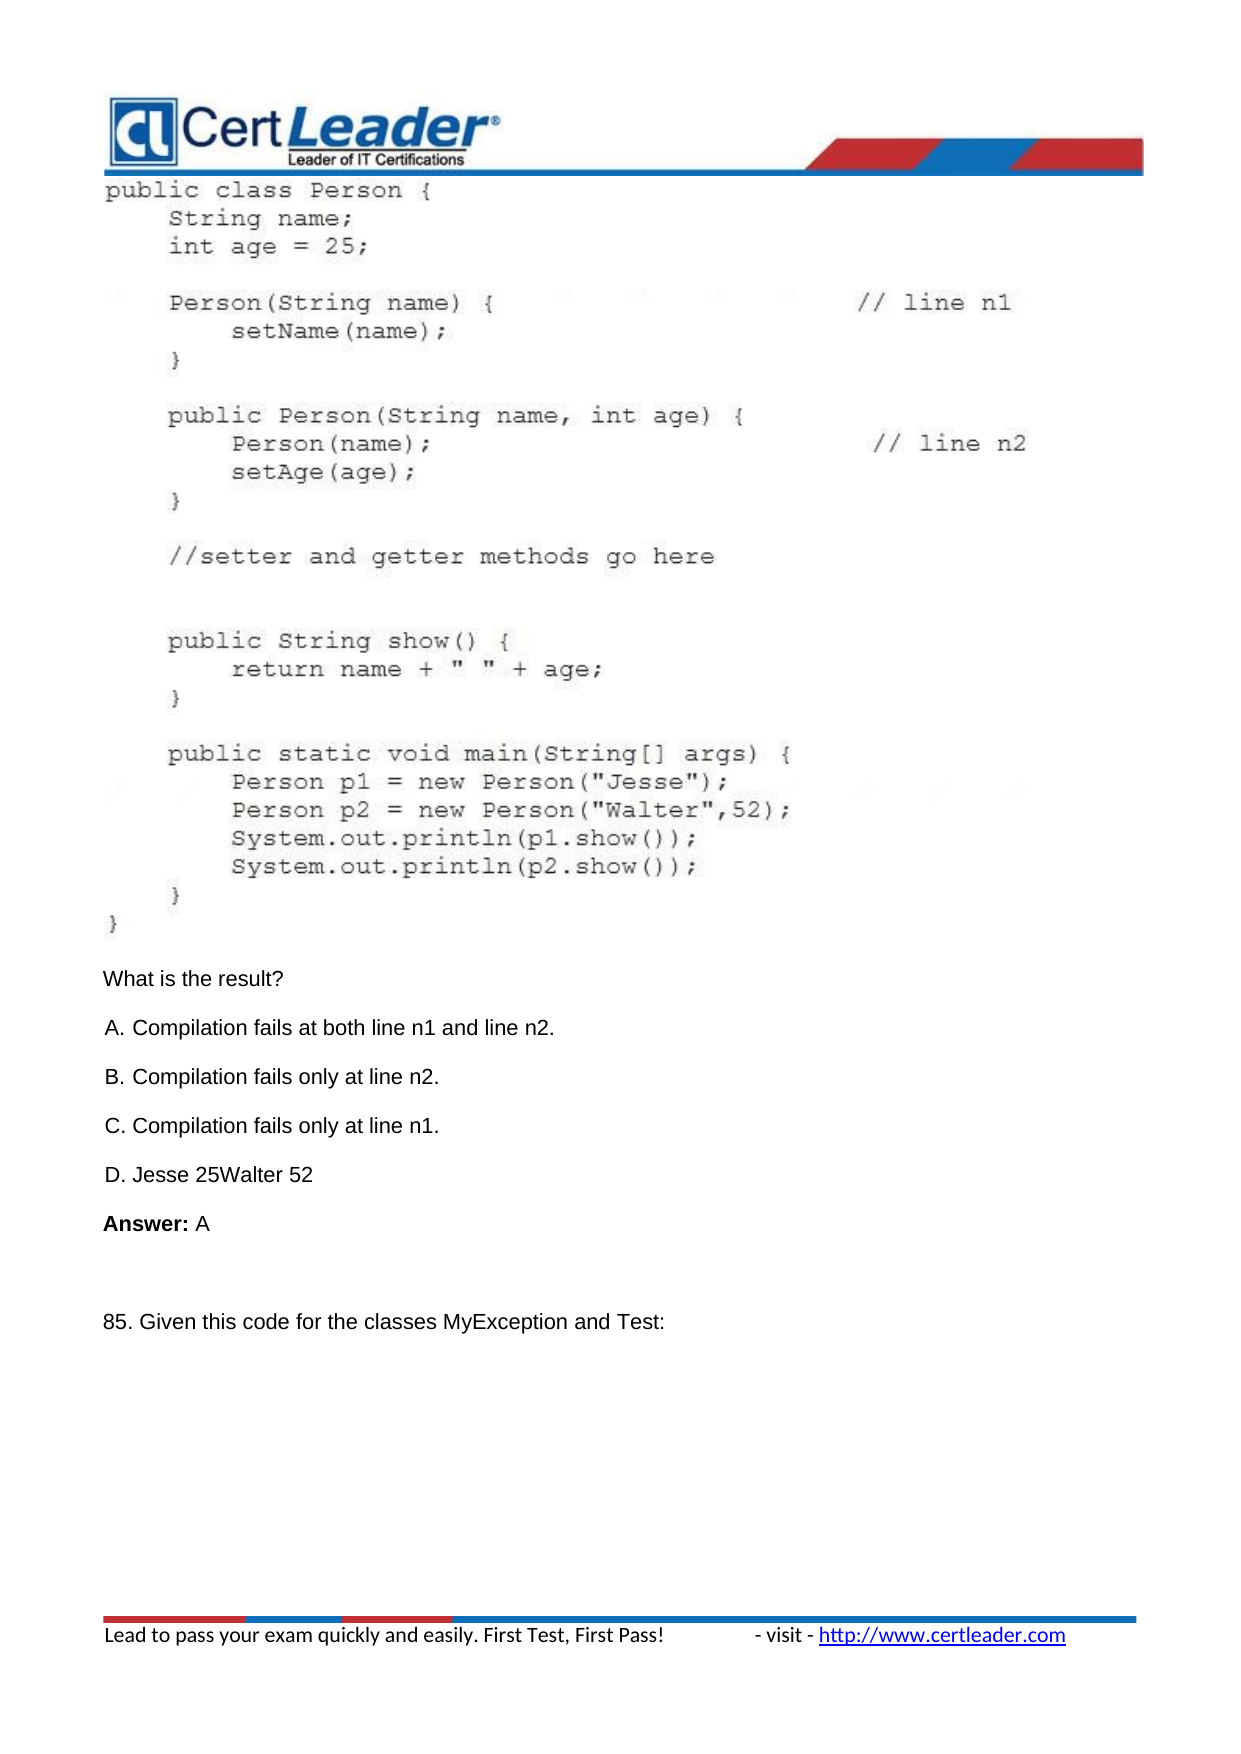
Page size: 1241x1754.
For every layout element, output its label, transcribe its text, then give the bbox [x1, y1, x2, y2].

picture [104, 90, 1144, 176]
list Compilation fails at both line n1 and line n2. [104, 1014, 1136, 1040]
picture [104, 178, 1036, 944]
text What is the result? [103, 965, 1136, 991]
list Compilation fails only at line n2. [104, 1063, 1136, 1089]
picture [103, 1616, 1137, 1623]
text 85. Given this code for the classes MyException and Test: [103, 1309, 1136, 1334]
list Compilation fails only at line n1. [104, 1113, 1136, 1138]
list Jesse 25Walter 52 [104, 1162, 1136, 1187]
subtitle Answer: A [103, 1211, 1136, 1236]
